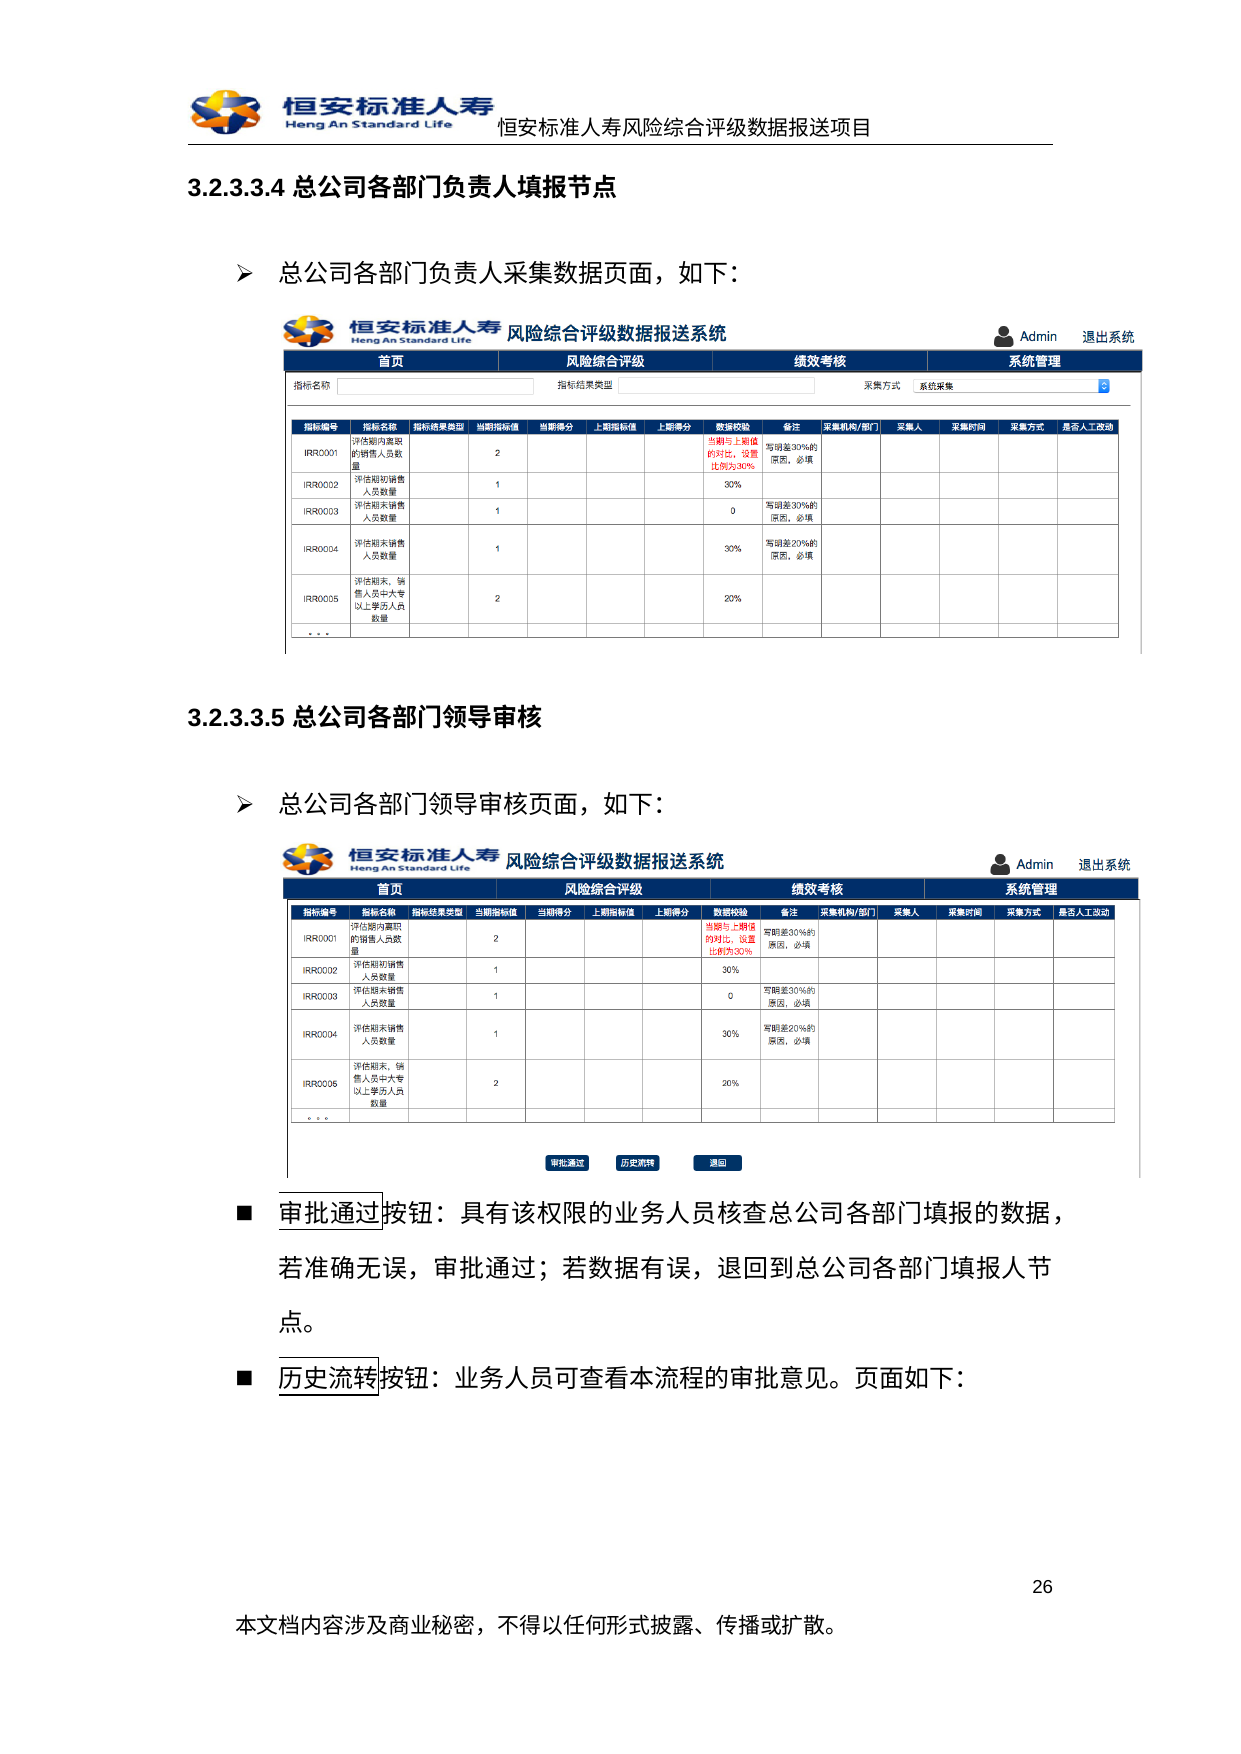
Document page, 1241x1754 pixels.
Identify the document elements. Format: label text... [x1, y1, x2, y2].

list 审批通过按钮：具有该权限的业务人员核查总公司各部门填报的数据，若准确无误，审批通过；若数据有误，退回到总公司各部门填报人节点。 [235, 1192, 1053, 1339]
list 总公司各部门负责人采集数据页面，如下： [235, 254, 1053, 290]
subtitle 总公司各部门领导审核 [187, 697, 1053, 734]
list 总公司各部门领导审核页面，如下： [235, 784, 1053, 820]
list 历史流转按钮：业务人员可查看本流程的审批意见。页面如下： [235, 1357, 378, 1396]
list 历史流转按钮：业务人员可查看本流程的审批意见。页面如下： [379, 1357, 1053, 1396]
picture [278, 308, 1144, 654]
picture [187, 88, 497, 136]
subtitle 总公司各部门负责人填报节点 [187, 167, 1053, 203]
picture [278, 838, 1144, 1178]
